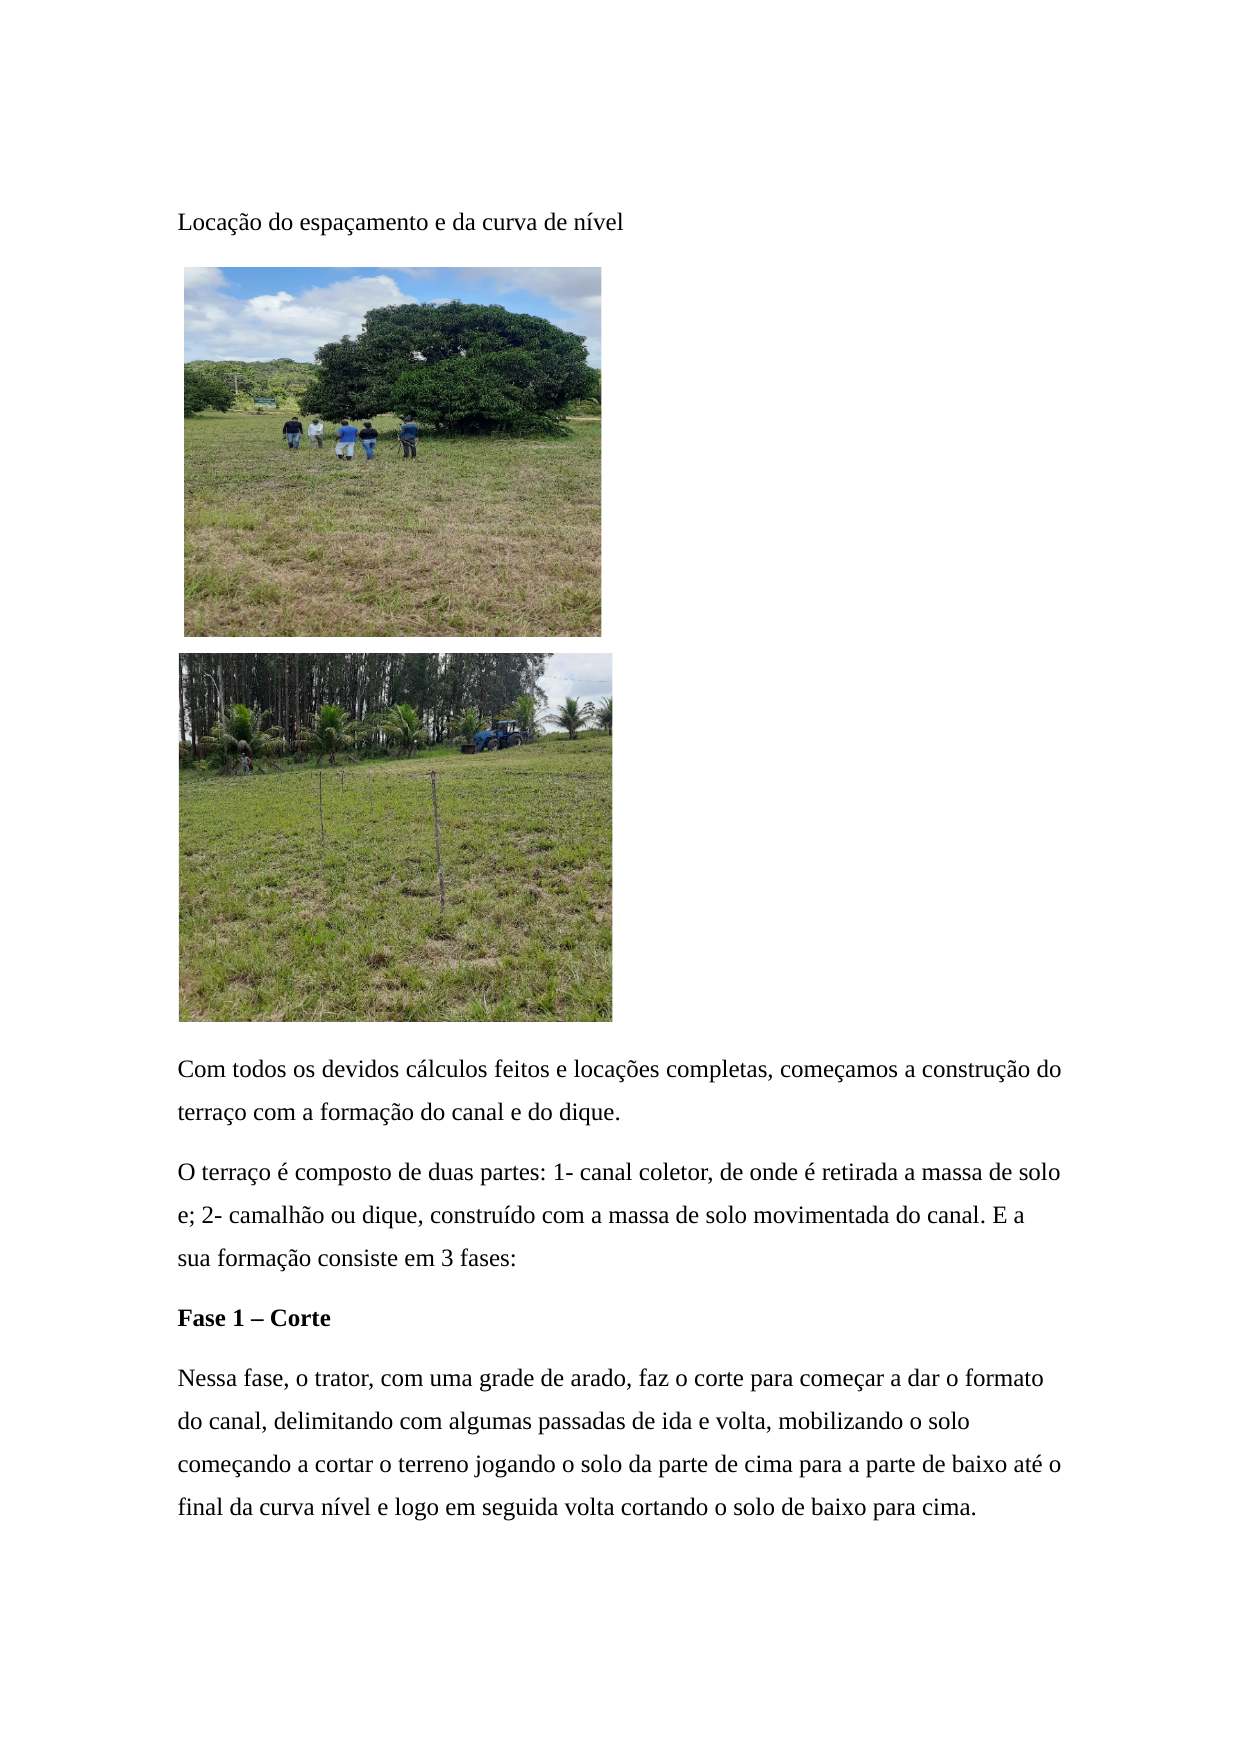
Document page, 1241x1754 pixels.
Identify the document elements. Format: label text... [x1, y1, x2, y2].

text Fase 1 – Corte [177, 1303, 1063, 1332]
text Locação do espaçamento e da curva de nível [177, 207, 1063, 236]
text O terraço é composto de duas partes: 1- canal coletor, de onde é retirada a massa de solo e; 2- camalhão ou dique, construído com a massa de solo movimentada do canal. E a sua formação consiste em 3 fases: [177, 1157, 1063, 1272]
picture [184, 267, 602, 637]
picture [178, 653, 612, 1022]
text Nessa fase, o trator, com uma grade de arado, faz o corte para começar a dar o formato do canal, delimitando com algumas passadas de ida e volta, mobilizando o solo começando a cortar o terreno jogando o solo da parte de cima para a parte de baixo até o final da curva nível e logo em seguida volta cortando o solo de baixo para cima. [177, 1363, 1063, 1521]
text Com todos os devidos cálculos feitos e locações completas, começamos a construção do terraço com a formação do canal e do dique. [177, 1054, 1063, 1126]
